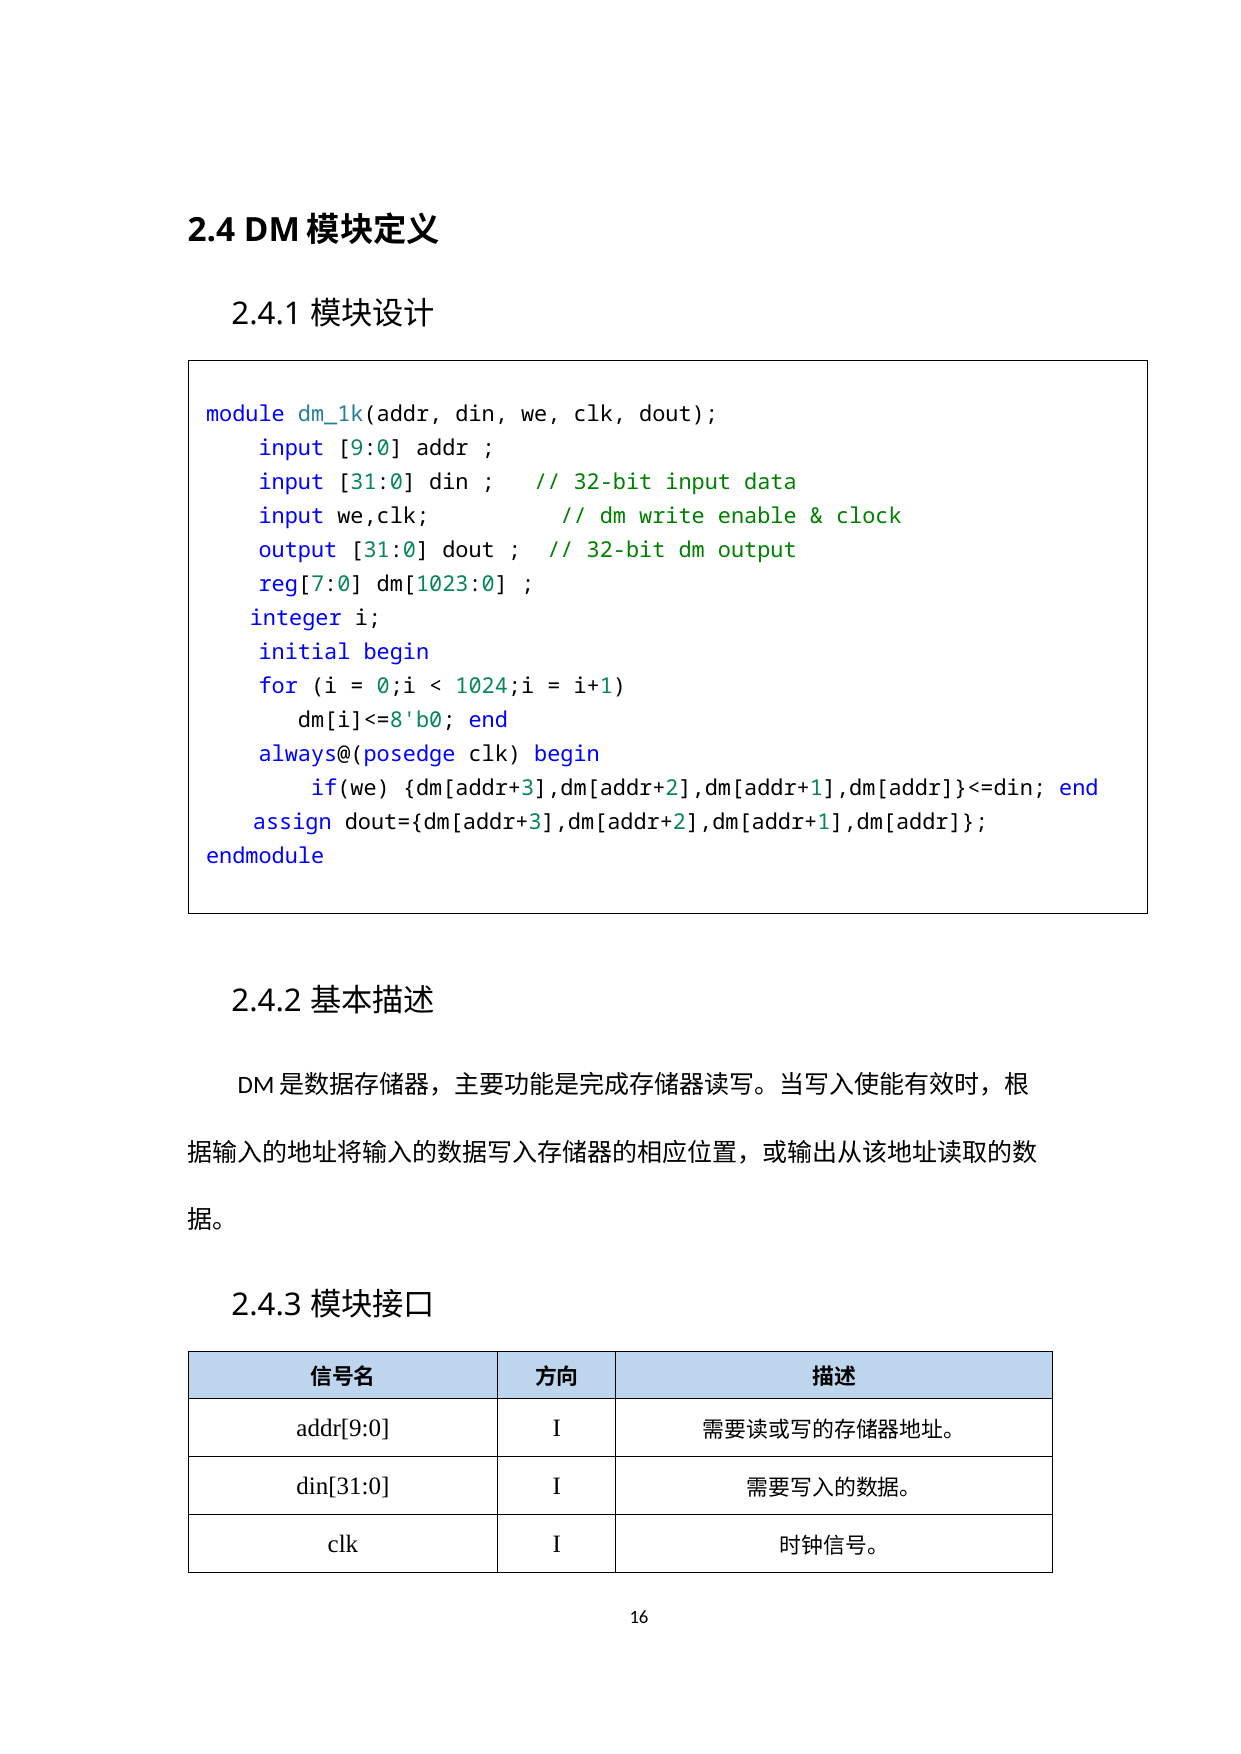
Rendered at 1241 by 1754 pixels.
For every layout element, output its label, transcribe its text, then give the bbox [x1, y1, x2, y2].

subtitle 2.4.2 基本描述 [187, 964, 1053, 1032]
table_cell din[31:0] [189, 1457, 497, 1514]
table_cell clk [189, 1515, 497, 1572]
table_cell addr[9:0] [189, 1399, 497, 1456]
table_header 方向 [498, 1352, 615, 1398]
table_cell I [498, 1457, 615, 1514]
subtitle 2.4.3 模块接口 [187, 1268, 1053, 1336]
table_cell 需要读或写的存储器地址。 [616, 1399, 1052, 1456]
table_cell 需要写入的数据。 [616, 1457, 1052, 1514]
table_cell I [498, 1399, 615, 1456]
table_header 信号名 [189, 1352, 497, 1398]
subtitle 2.4 DM模块定义 [187, 193, 1053, 261]
subtitle 2.4.1 模块设计 [187, 277, 1053, 345]
table_cell 时钟信号。 [616, 1515, 1052, 1572]
table_cell I [498, 1515, 615, 1572]
table_header 描述 [616, 1352, 1052, 1398]
table_header module dm_1k(addr, din, we, clk, dout); input [9:0] addr ; input [31:0] din ; // 32-bit input data input we,clk; // dm write enable & clock output [31:0] dout ; // 32-bit dm output reg[7:0] dm[1023:0] ; integer i; initial begin for (i = 0;i < 1024;i = i+1) dm[i]<=8'b0; end always@(posedge clk) begin if(we) {dm[addr+3],dm[addr+2],dm[addr+1],dm[addr]}<=din; end assign dout={dm[addr+3],dm[addr+2],dm[addr+1],dm[addr]}; endmodule [189, 361, 1147, 913]
text DM是数据存储器，主要功能是完成存储器读写。当写入使能有效时，根据输入的地址将输入的数据写入存储器的相应位置，或输出从该地址读取的数据。 [187, 1048, 1053, 1252]
